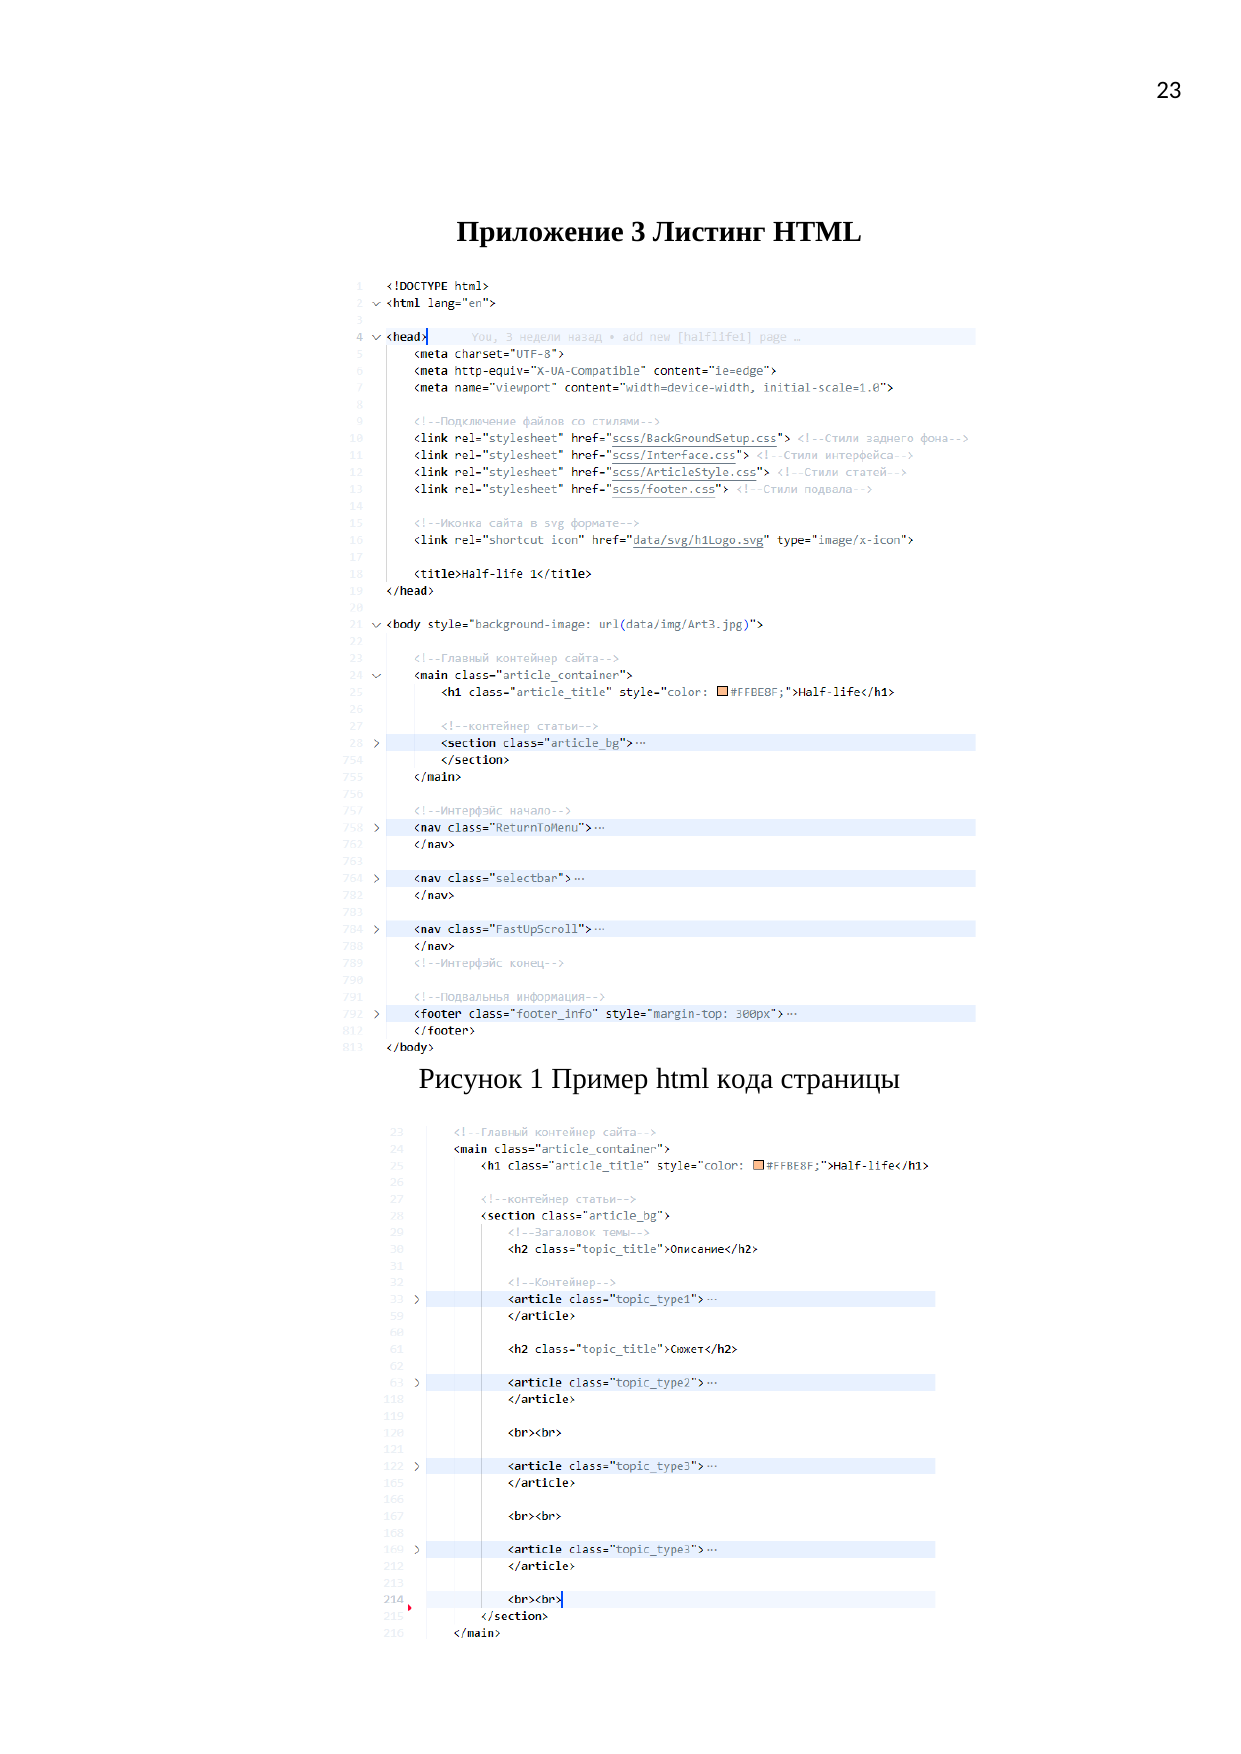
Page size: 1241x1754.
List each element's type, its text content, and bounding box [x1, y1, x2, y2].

picture [382, 1126, 936, 1639]
picture [342, 278, 976, 1059]
subtitle Приложение 3 Листинг HTML [137, 214, 1181, 248]
text Рисунок 1 Пример html кода страницы [137, 1061, 1181, 1094]
